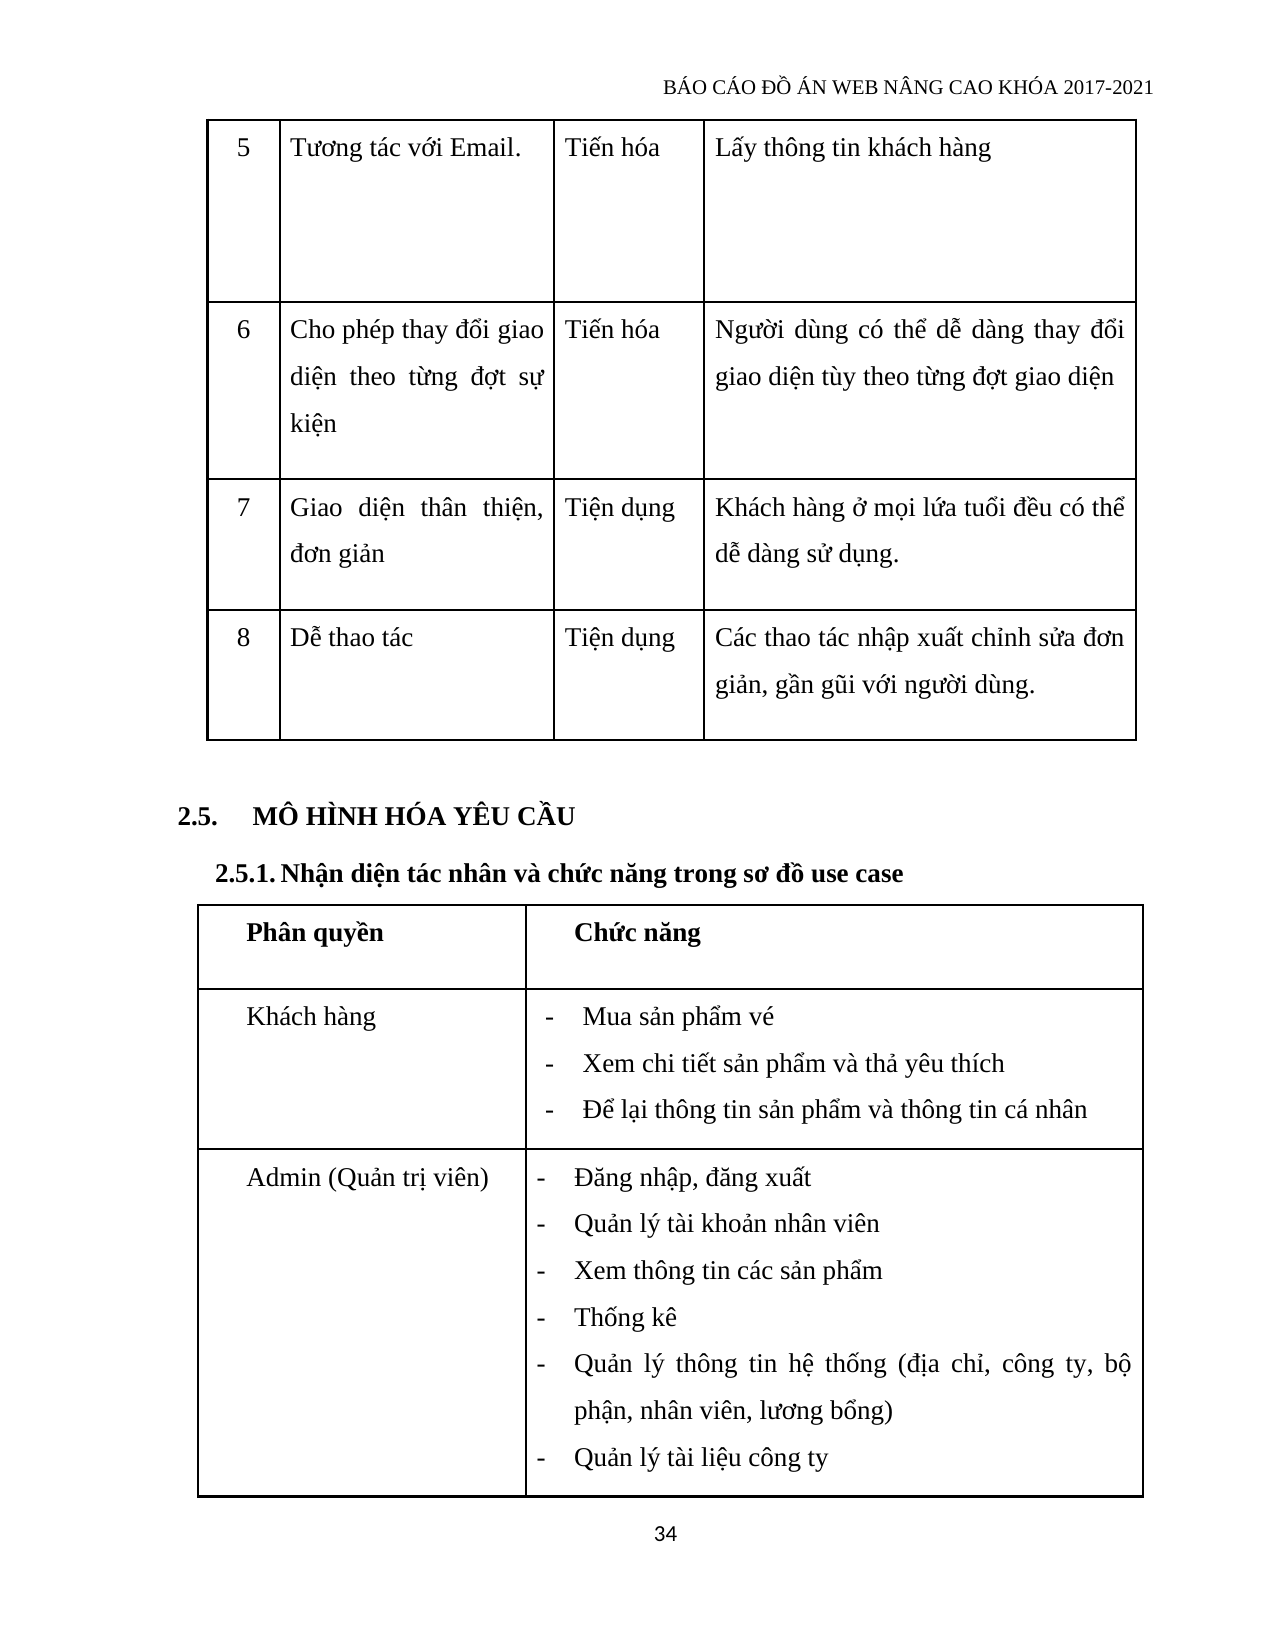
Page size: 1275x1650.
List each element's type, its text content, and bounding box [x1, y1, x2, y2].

table_header Chức năng [527, 906, 1142, 988]
text MÔ HÌNH HÓA YÊU CẦU [177, 800, 1153, 831]
table_cell Tiện dụng [555, 480, 703, 609]
table_cell Khách hàng [199, 990, 525, 1148]
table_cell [527, 1150, 1142, 1495]
table_cell Giao diện thân thiện, đơn giản [281, 480, 553, 609]
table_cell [199, 1150, 525, 1495]
table_cell 5 [209, 121, 279, 301]
table_cell 7 [209, 480, 279, 609]
table_cell Các thao tác nhập xuất chỉnh sửa đơn giản, gần gũi với người dùng. [705, 611, 1135, 739]
table_cell Cho phép thay đổi giao diện theo từng đợt sự kiện [281, 303, 553, 478]
table_cell Người dùng có thể dễ dàng thay đổi giao diện tùy theo từng đợt giao diện [705, 303, 1135, 478]
table_header Phân quyền [199, 906, 525, 988]
subtitle Nhận diện tác nhân và chức năng trong sơ đồ use case [215, 857, 1153, 888]
table_cell Khách hàng ở mọi lứa tuổi đều có thể dễ dàng sử dụng. [705, 480, 1135, 609]
table_cell 8 [209, 611, 279, 739]
table_cell Tiến hóa [555, 303, 703, 478]
table_cell Tương tác với Email. [281, 121, 553, 301]
table_cell Dễ thao tác [281, 611, 553, 739]
table_cell Lấy thông tin khách hàng [705, 121, 1135, 301]
table_cell Tiến hóa [555, 121, 703, 301]
table_cell 6 [209, 303, 279, 478]
table_cell Mua sản phẩm vé Xem chi tiết sản phẩm và thả yêu thích Để lại thông tin sản phẩm và thông tin cá nhân [527, 990, 1142, 1148]
table_cell Tiện dụng [555, 611, 703, 739]
